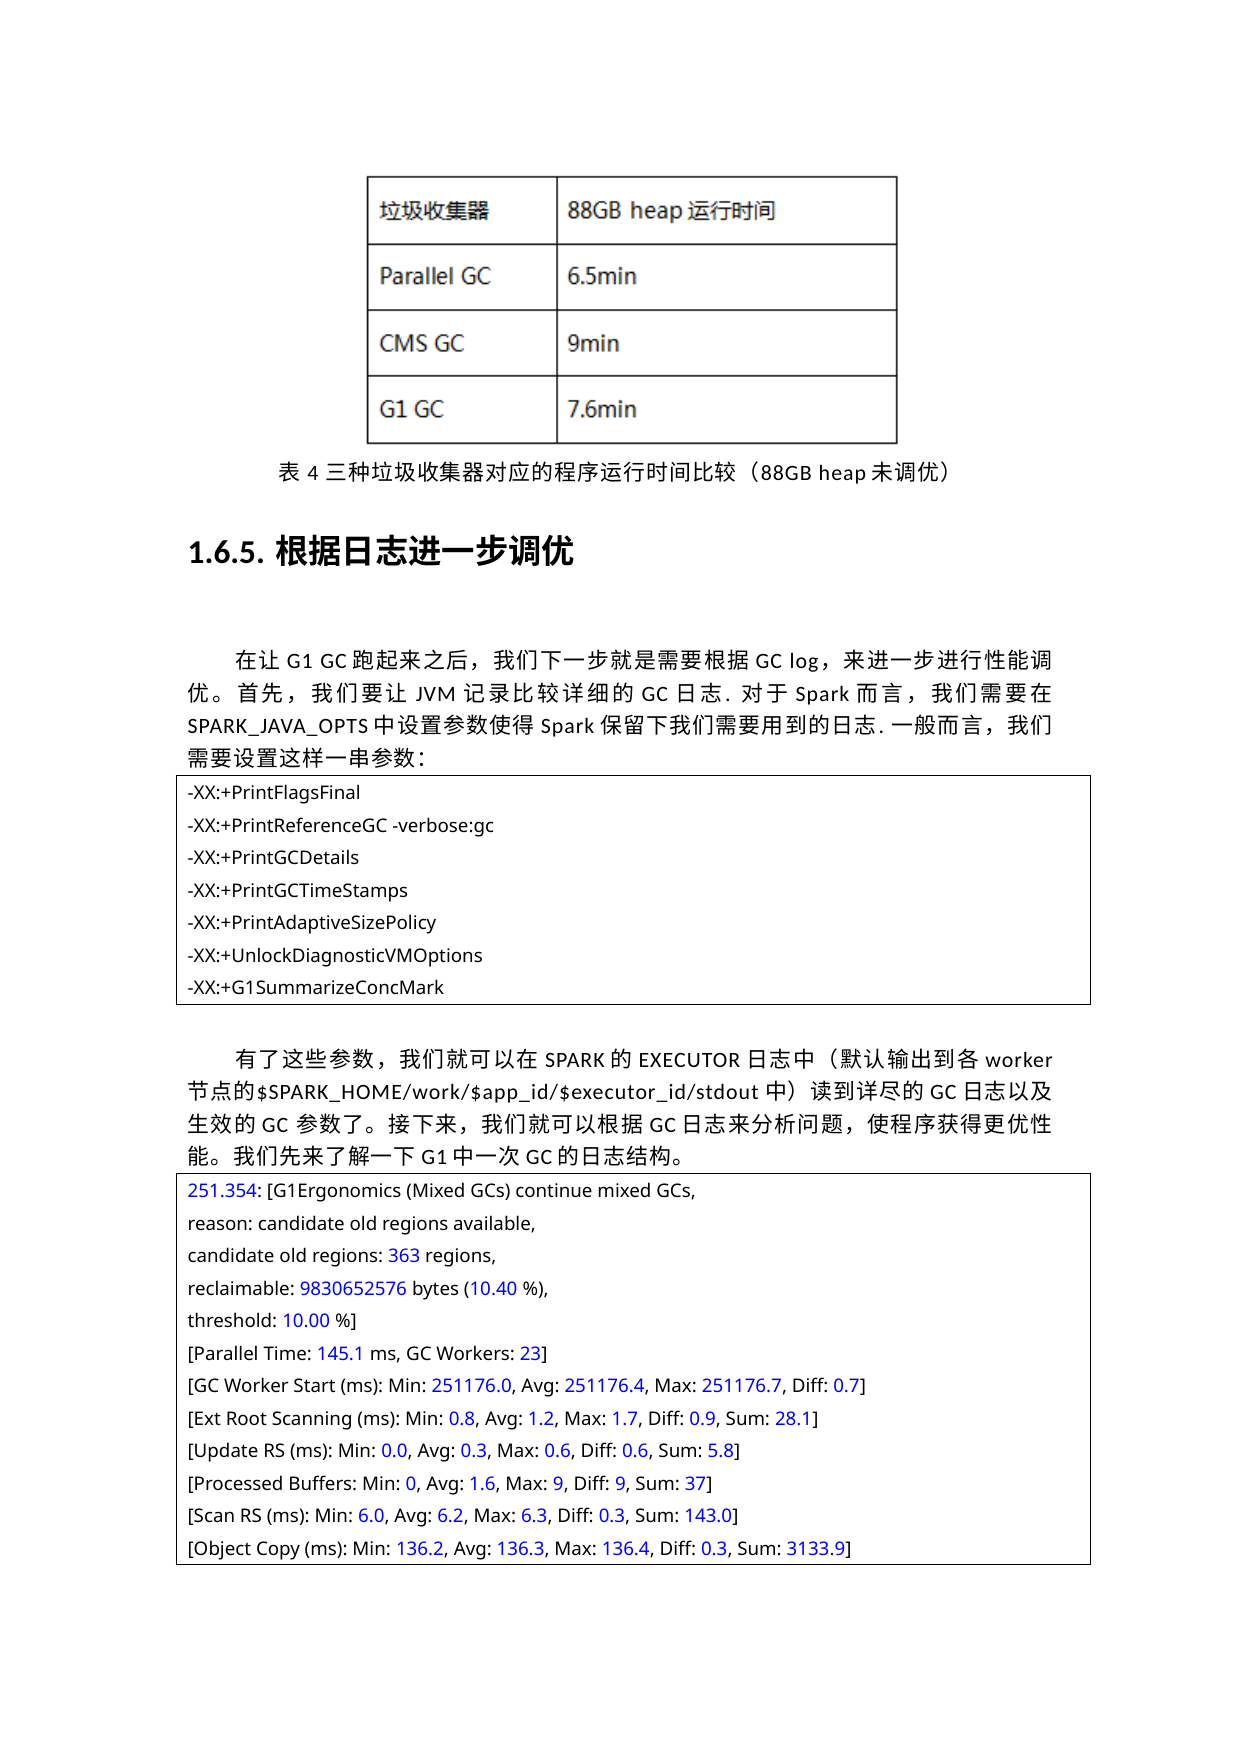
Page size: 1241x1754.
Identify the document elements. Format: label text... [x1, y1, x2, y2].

subtitle 根据日志进一步调优 [187, 516, 1053, 581]
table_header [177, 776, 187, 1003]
picture [364, 167, 901, 449]
text 有了这些参数，我们就可以在SPARK的EXECUTOR日志中（默认输出到各worker节点的$SPARK_HOME/work/$app_id/$executor_id/stdout中）读到详尽的GC日志以及生效的GC 参数了。接下来，我们就可以根据GC日志来分析问题，使程序获得更优性能。我们先来了解一下G1中一次GC的日志结构。 [187, 1041, 1053, 1171]
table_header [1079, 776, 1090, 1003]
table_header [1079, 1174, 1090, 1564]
text 在让G1 GC跑起来之后，我们下一步就是需要根据GC log，来进一步进行性能调优。首先，我们要让JVM记录比较详细的GC日志. 对于Spark而言，我们需要在SPARK_JAVA_OPTS中设置参数使得Spark保留下我们需要用到的日志. 一般而言，我们需要设置这样一串参数： [187, 643, 1053, 773]
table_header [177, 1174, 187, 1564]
